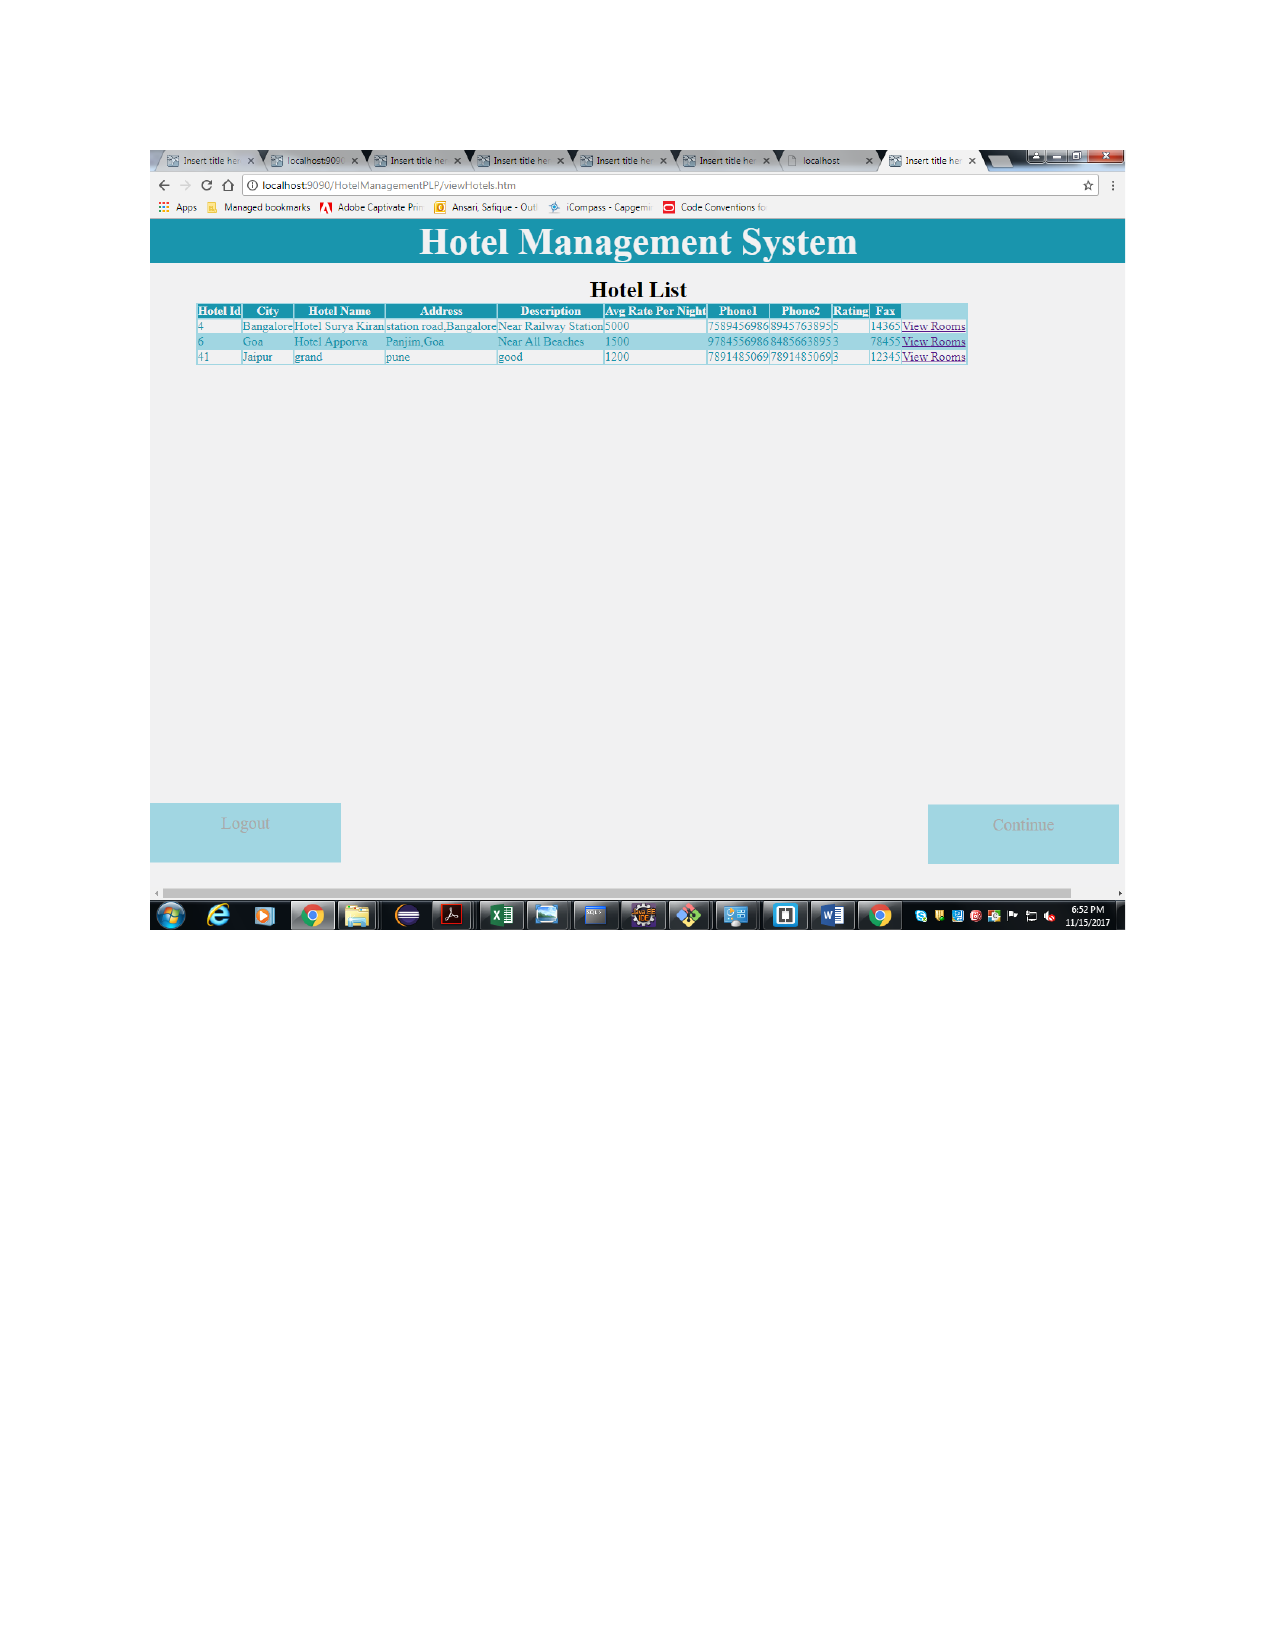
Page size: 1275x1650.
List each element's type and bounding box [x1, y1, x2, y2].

picture [150, 150, 1125, 930]
